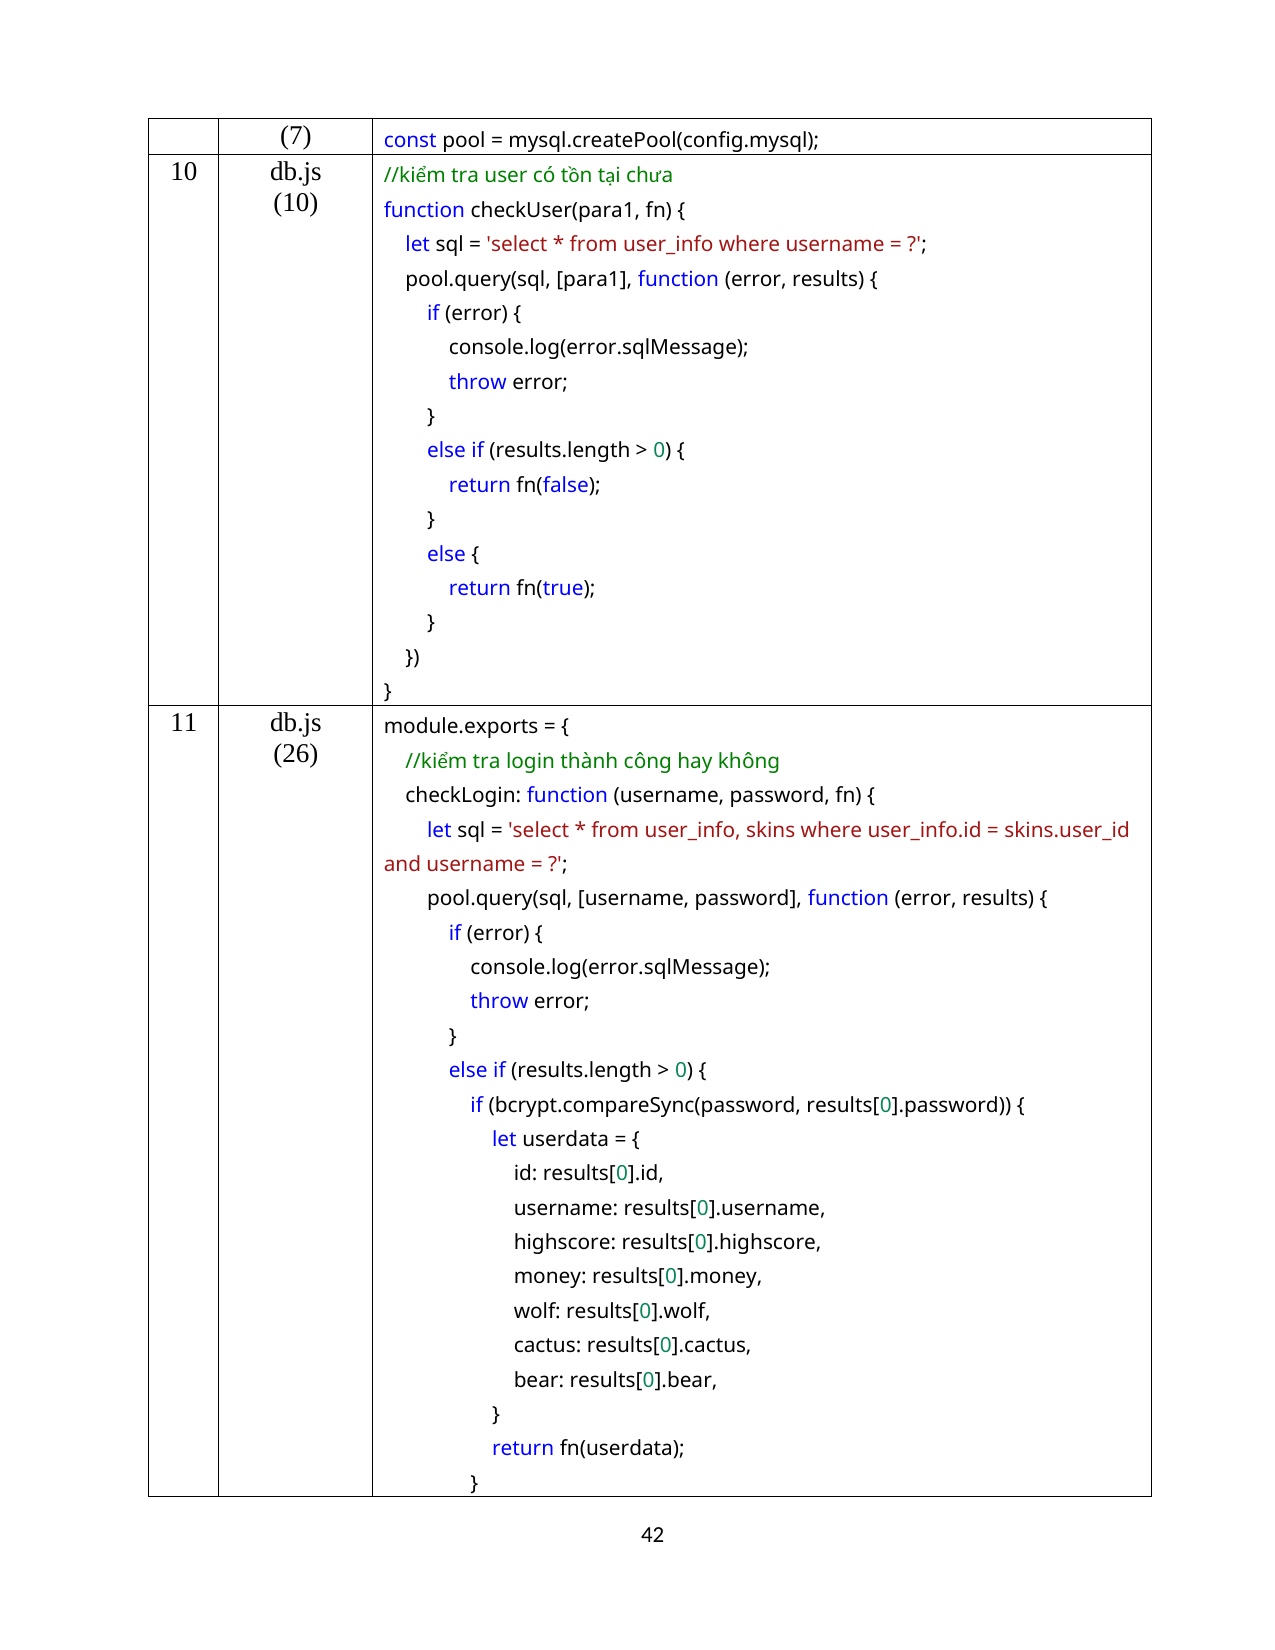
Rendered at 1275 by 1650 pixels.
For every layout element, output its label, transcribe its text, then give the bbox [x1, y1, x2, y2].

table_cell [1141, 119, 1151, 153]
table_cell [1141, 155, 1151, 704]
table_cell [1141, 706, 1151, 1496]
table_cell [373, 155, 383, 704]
table_cell db.js (10) [219, 155, 372, 704]
table_cell 9 [149, 119, 218, 153]
table_cell 10 [149, 155, 218, 704]
table_cell db.js (7) [219, 119, 372, 153]
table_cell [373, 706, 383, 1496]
table_cell 11 [149, 706, 218, 1496]
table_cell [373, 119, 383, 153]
table_cell db.js (26) [219, 706, 372, 1496]
